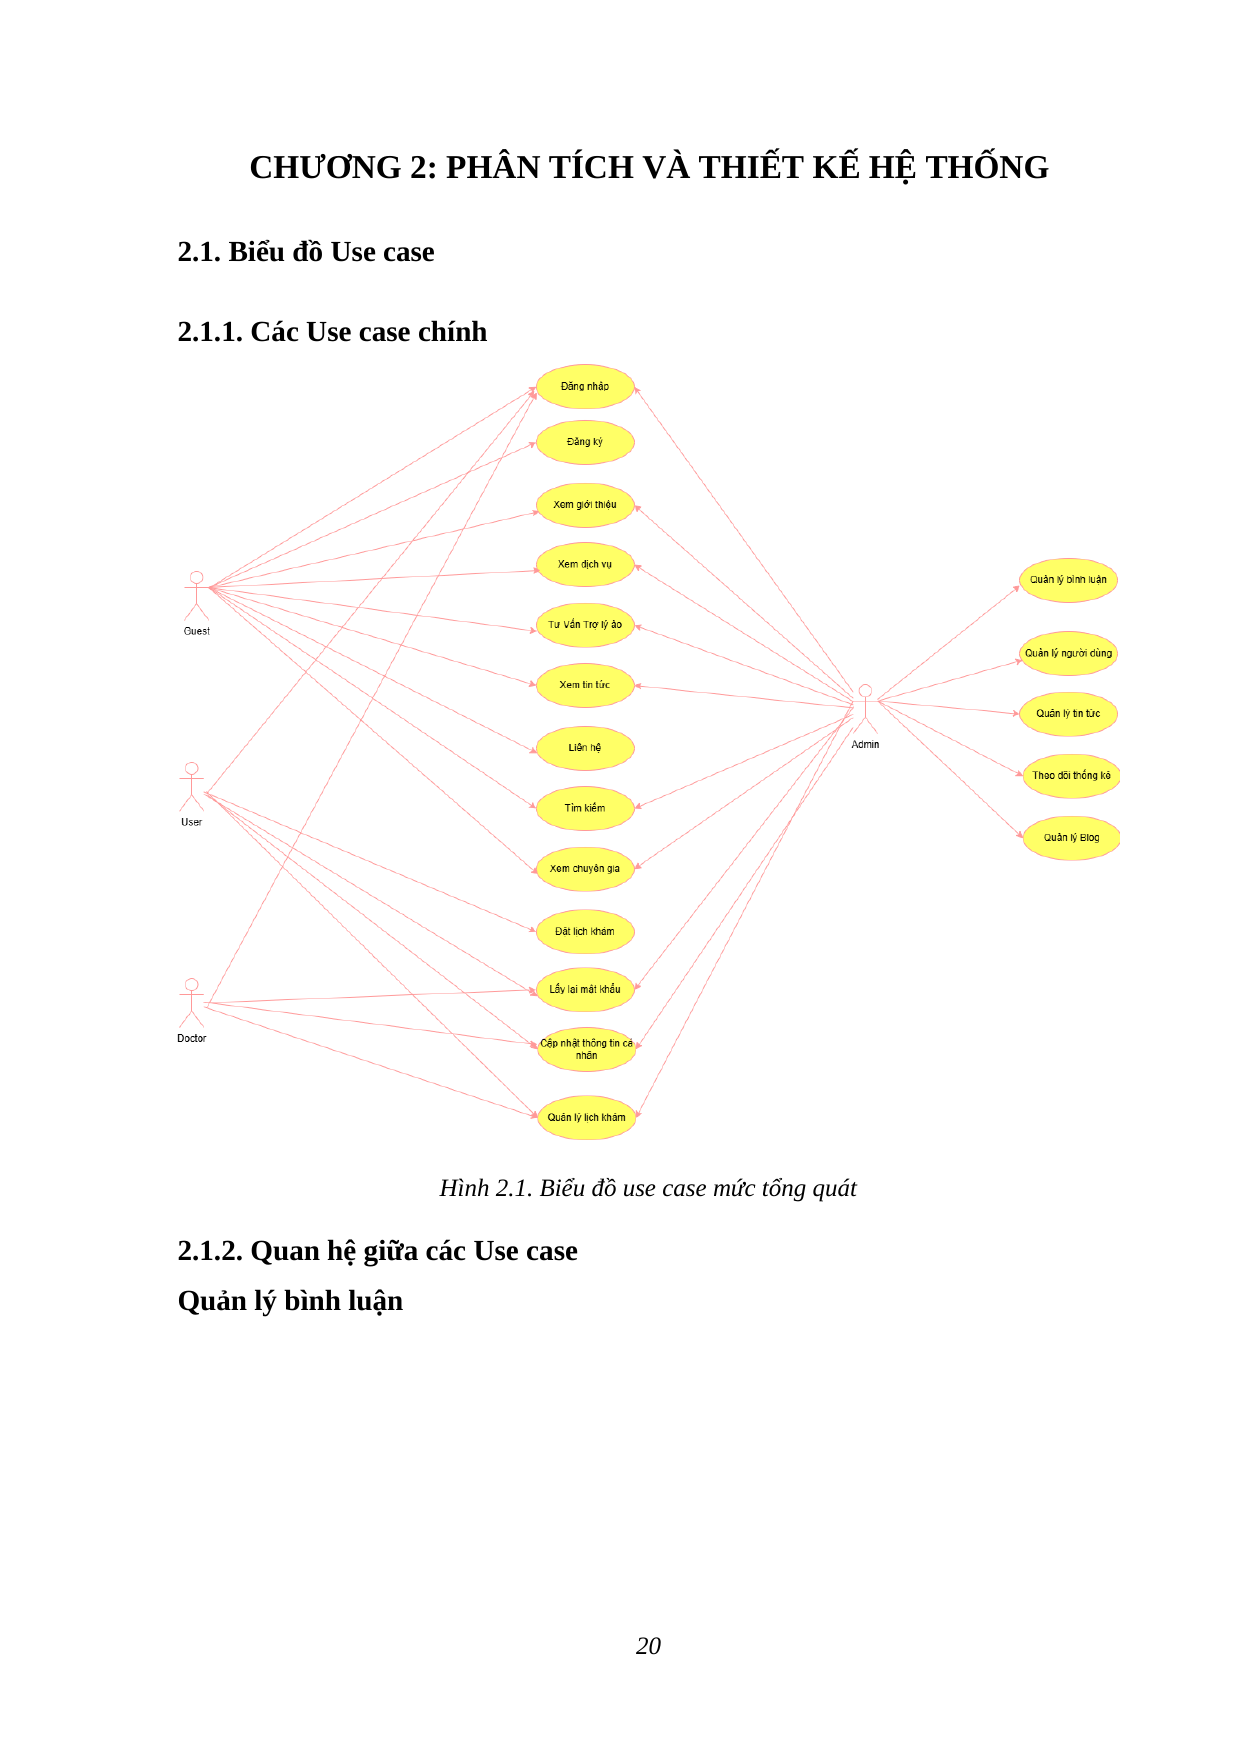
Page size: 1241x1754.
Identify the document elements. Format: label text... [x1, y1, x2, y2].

picture [177, 364, 1120, 1140]
text Quản lý bình luận [177, 1283, 1122, 1317]
subtitle 2.1. Biểu đồ Use case [177, 234, 1122, 268]
subtitle 2.1.2. Quan hệ giữa các Use case [177, 1233, 1122, 1267]
text Hình 2.1. Biểu đồ use case mức tổng quát [177, 1173, 1122, 1202]
subtitle CHƯƠNG 2: PHÂN TÍCH VÀ THIẾT KẾ HỆ THỐNG [177, 148, 1122, 186]
subtitle 2.1.1. Các Use case chính [177, 314, 1122, 347]
